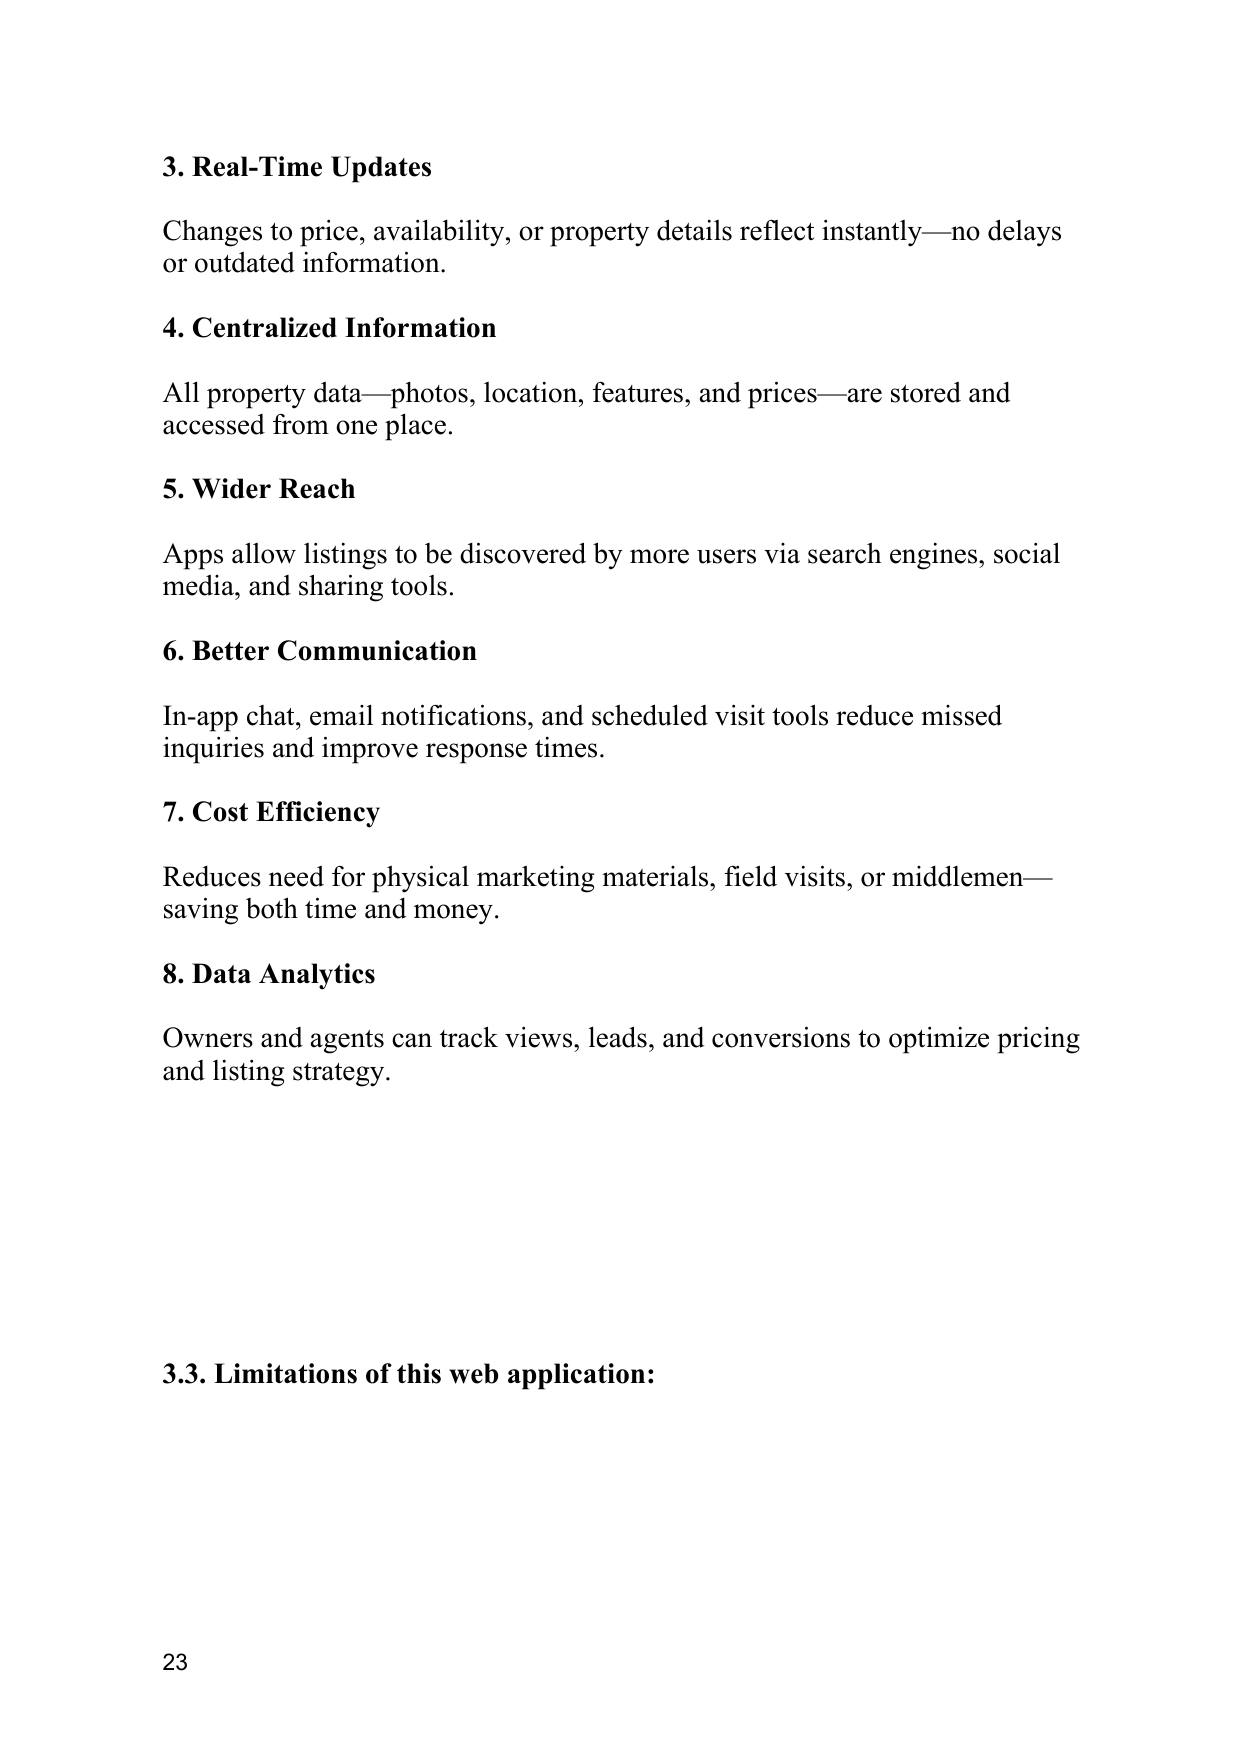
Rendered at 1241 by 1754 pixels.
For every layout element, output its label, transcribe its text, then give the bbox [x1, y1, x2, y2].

text 4. Centralized Information [162, 311, 1090, 344]
text 8. Data Analytics [162, 957, 1090, 989]
text Changes to price, availability, or property details reflect instantly—no delays or outdated information. [162, 214, 1090, 279]
text In-app chat, email notifications, and scheduled visit tools reduce missed inquiries and improve response times. [162, 699, 1090, 763]
text Reduces need for physical marketing materials, field visits, or middlemen—saving both time and money. [162, 860, 1090, 925]
text 5. Wider Reach [162, 473, 1090, 505]
text Owners and agents can track views, leads, and conversions to optimize pricing and listing strategy. [162, 1022, 1090, 1086]
text Apps allow listings to be discovered by more users via search engines, social media, and sharing tools. [162, 537, 1090, 602]
text 6. Better Communication [162, 634, 1090, 667]
text 7. Cost Efficiency [162, 796, 1090, 828]
text 3. Real-Time Updates [162, 150, 1090, 182]
text All property data—photos, location, features, and prices—are stored and accessed from one place. [162, 376, 1090, 441]
subtitle 3.3. Limitations of this web application: [162, 1358, 1090, 1390]
